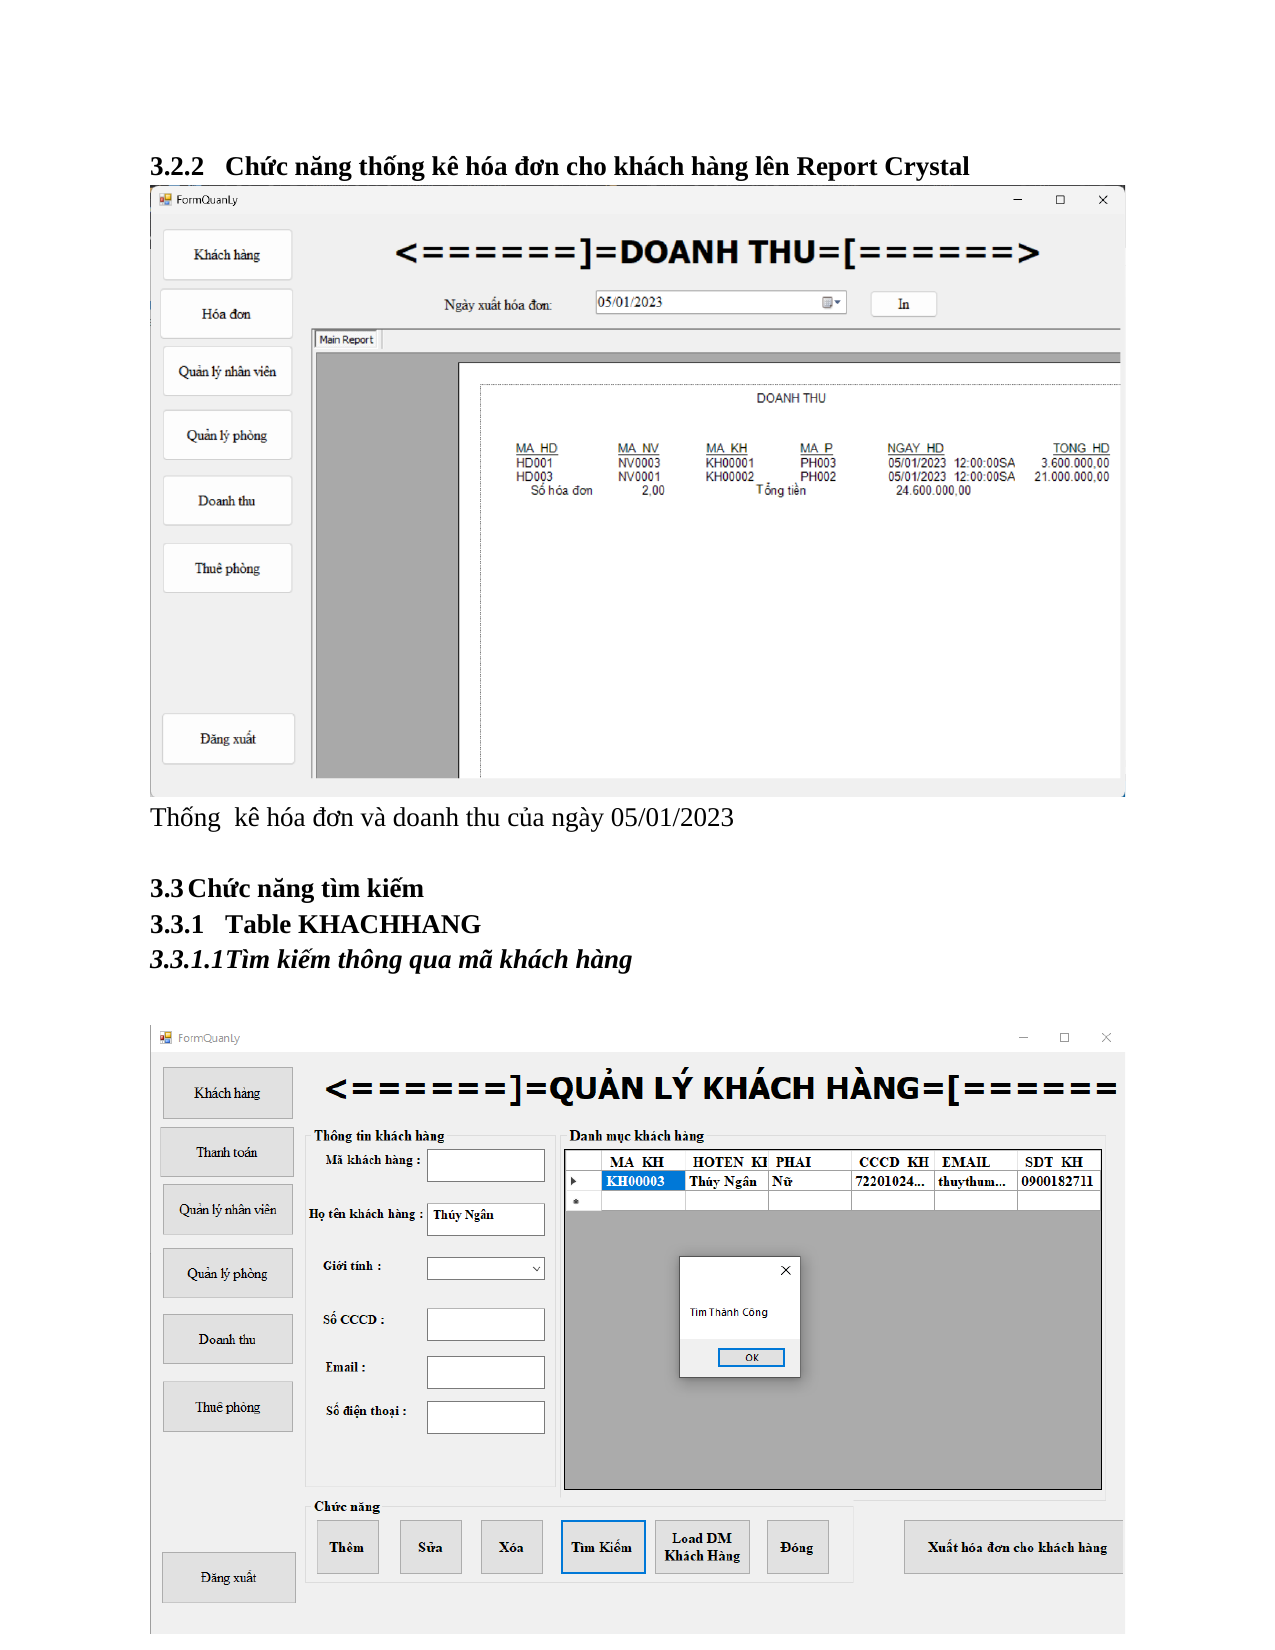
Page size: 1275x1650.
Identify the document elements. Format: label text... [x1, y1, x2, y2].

text Thống kê hóa đơn và doanh thu của ngày 05/01/2023 [150, 801, 1125, 832]
subtitle Chức năng thống kê hóa đơn cho khách hàng lên Report Crystal [150, 150, 1125, 181]
subtitle Tìm kiếm thông qua mã khách hàng [150, 944, 1125, 975]
picture [150, 185, 1125, 797]
subtitle Chức năng tìm kiếm [150, 872, 1125, 903]
picture [150, 1025, 1125, 1634]
subtitle Table KHACHHANG [150, 908, 1125, 939]
